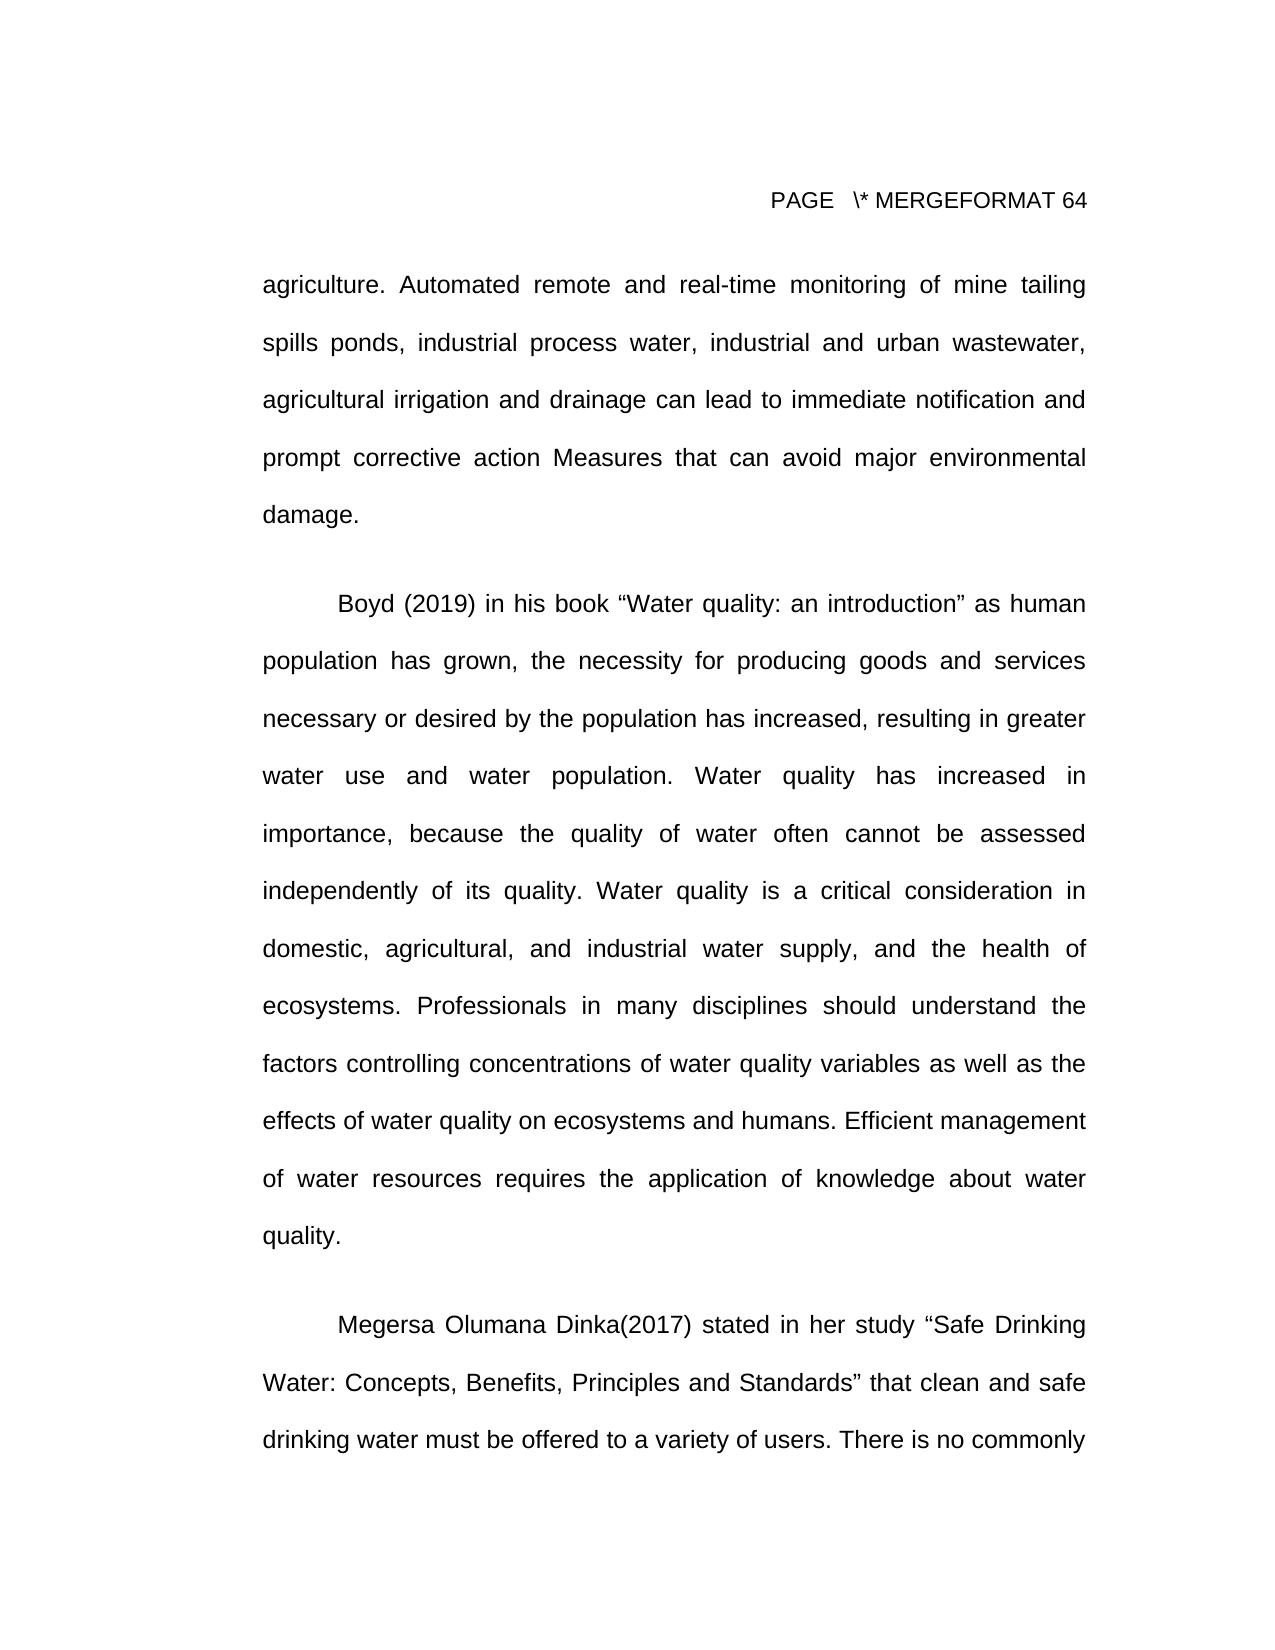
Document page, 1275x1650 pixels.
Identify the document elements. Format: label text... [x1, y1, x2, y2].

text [262, 1310, 1087, 1454]
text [262, 270, 1087, 529]
text Boyd (2019) in his book “Water quality: an introduction” as human population has grown, the necessity for producing goods and services necessary or desired by the population has increased, resulting in greater water use and water population. Water quality has increased in importance, because the quality of water often cannot be assessed independently of its quality. Water quality is a critical consideration in domestic, agricultural, and industrial water supply, and the health of ecosystems. Professionals in many disciplines should understand the factors controlling concentrations of water quality variables as well as the effects of water quality on ecosystems and humans. Efficient management of water resources requires the application of knowledge about water quality. [262, 589, 1087, 1250]
